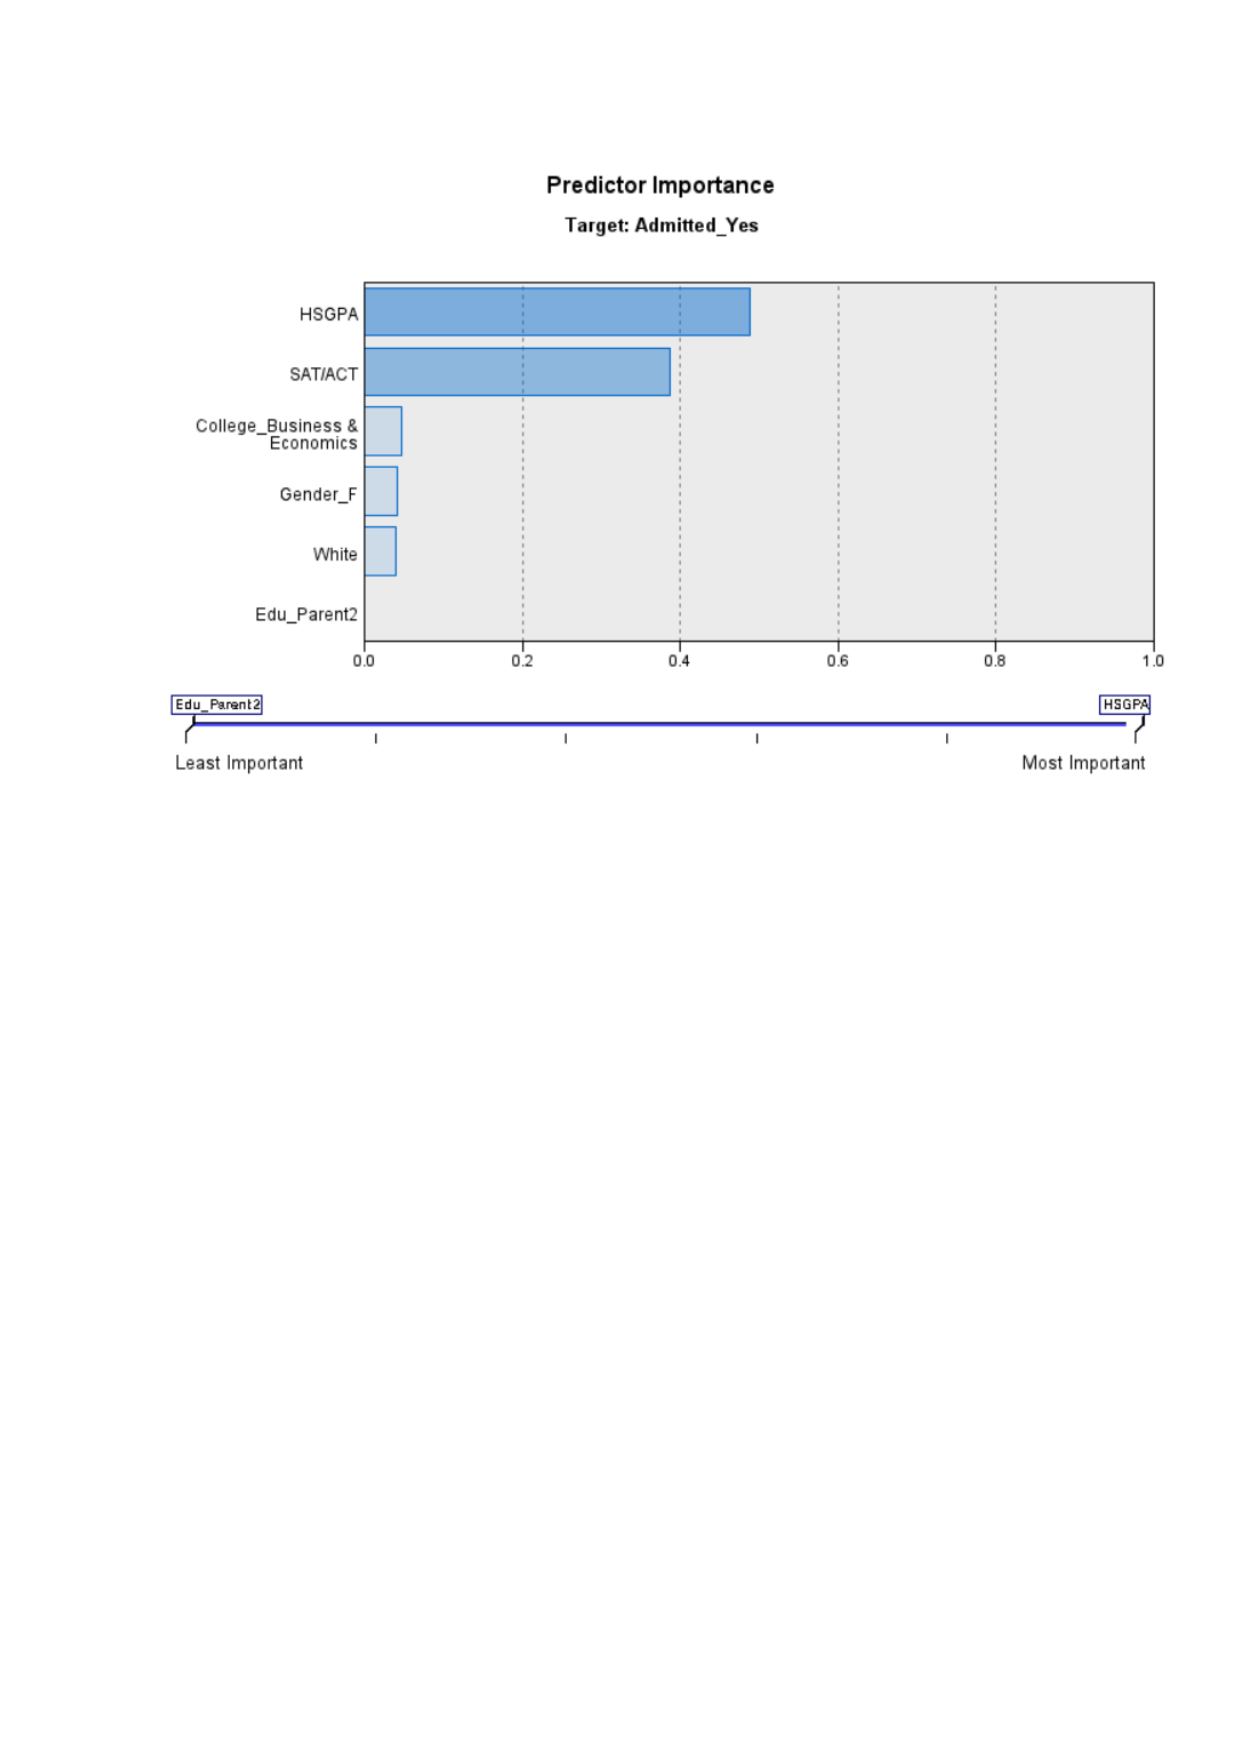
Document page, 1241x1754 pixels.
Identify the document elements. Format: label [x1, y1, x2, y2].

picture [150, 150, 1185, 795]
